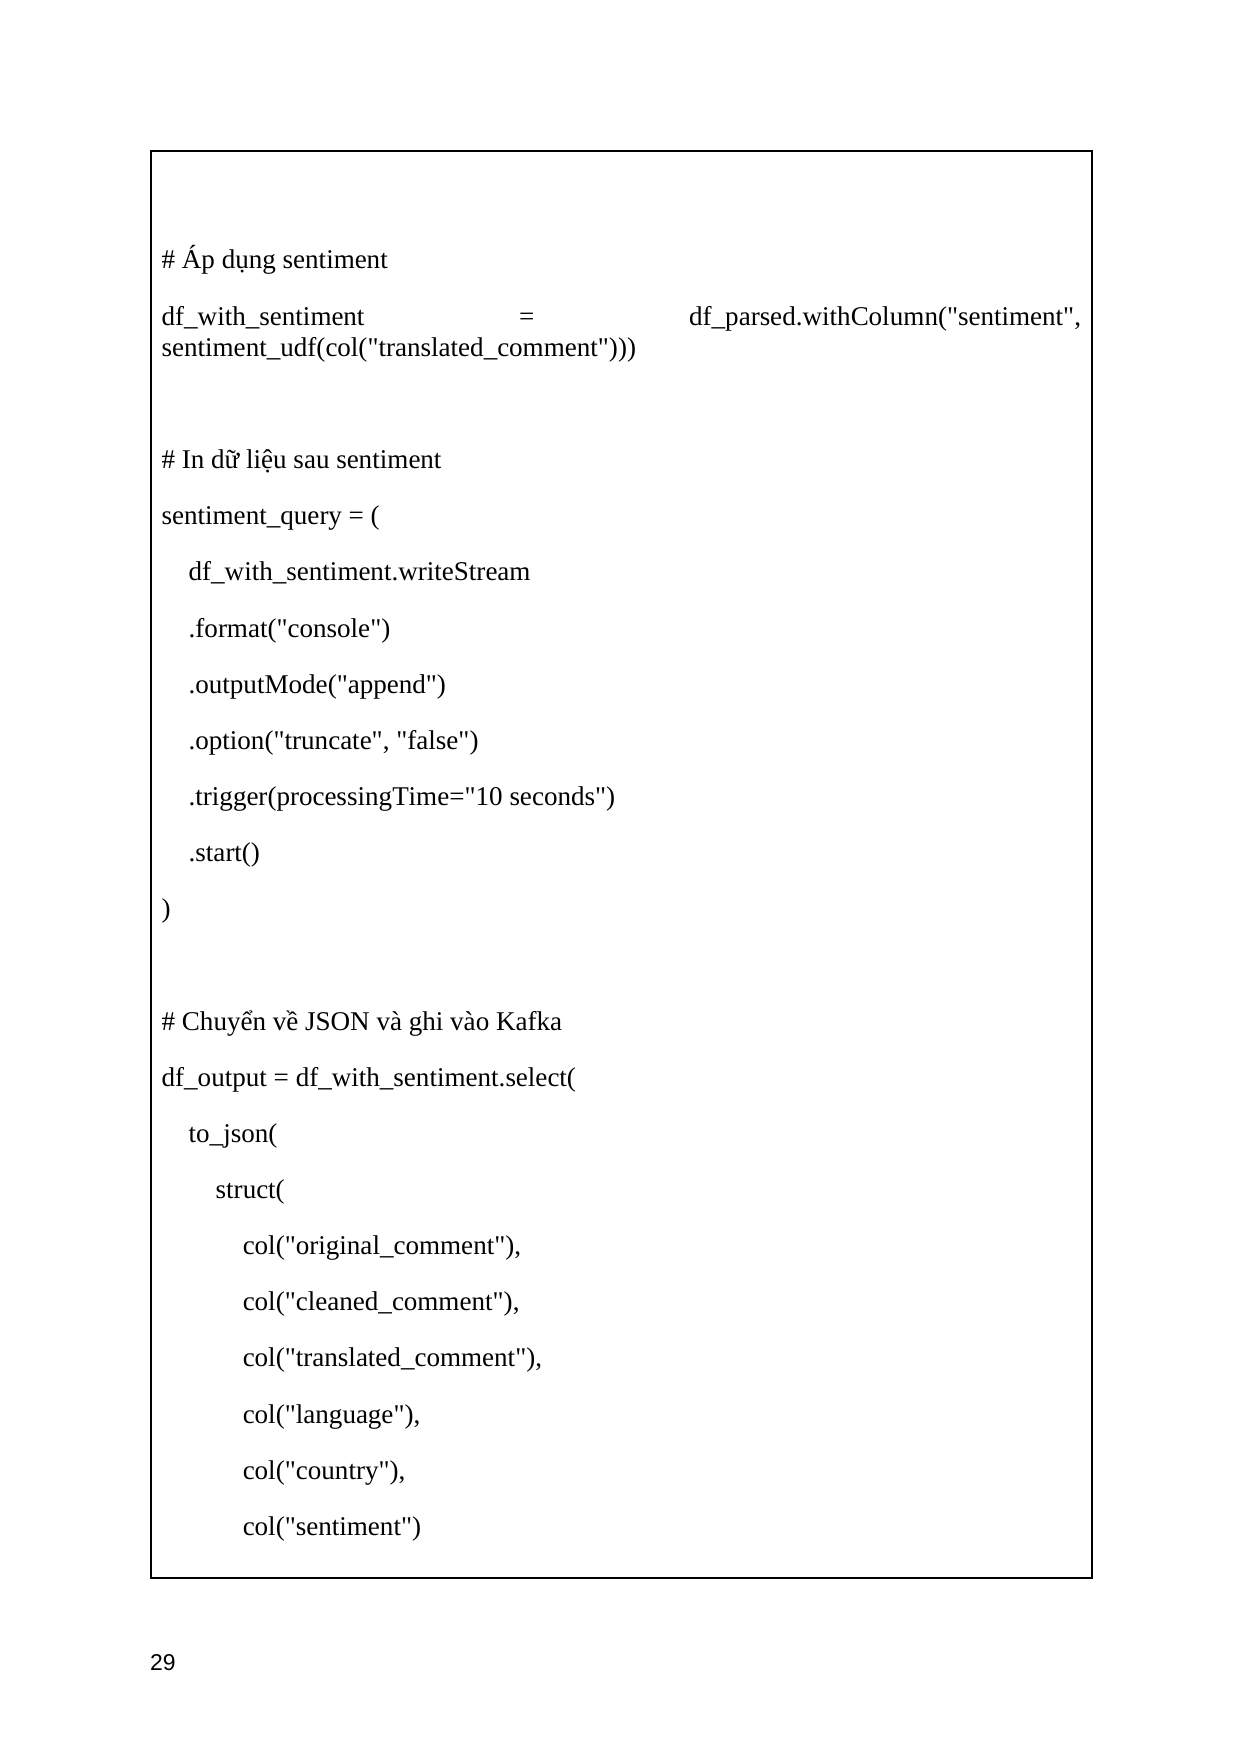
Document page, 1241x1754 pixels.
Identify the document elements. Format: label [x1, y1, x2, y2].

table_header [152, 152, 1091, 1577]
